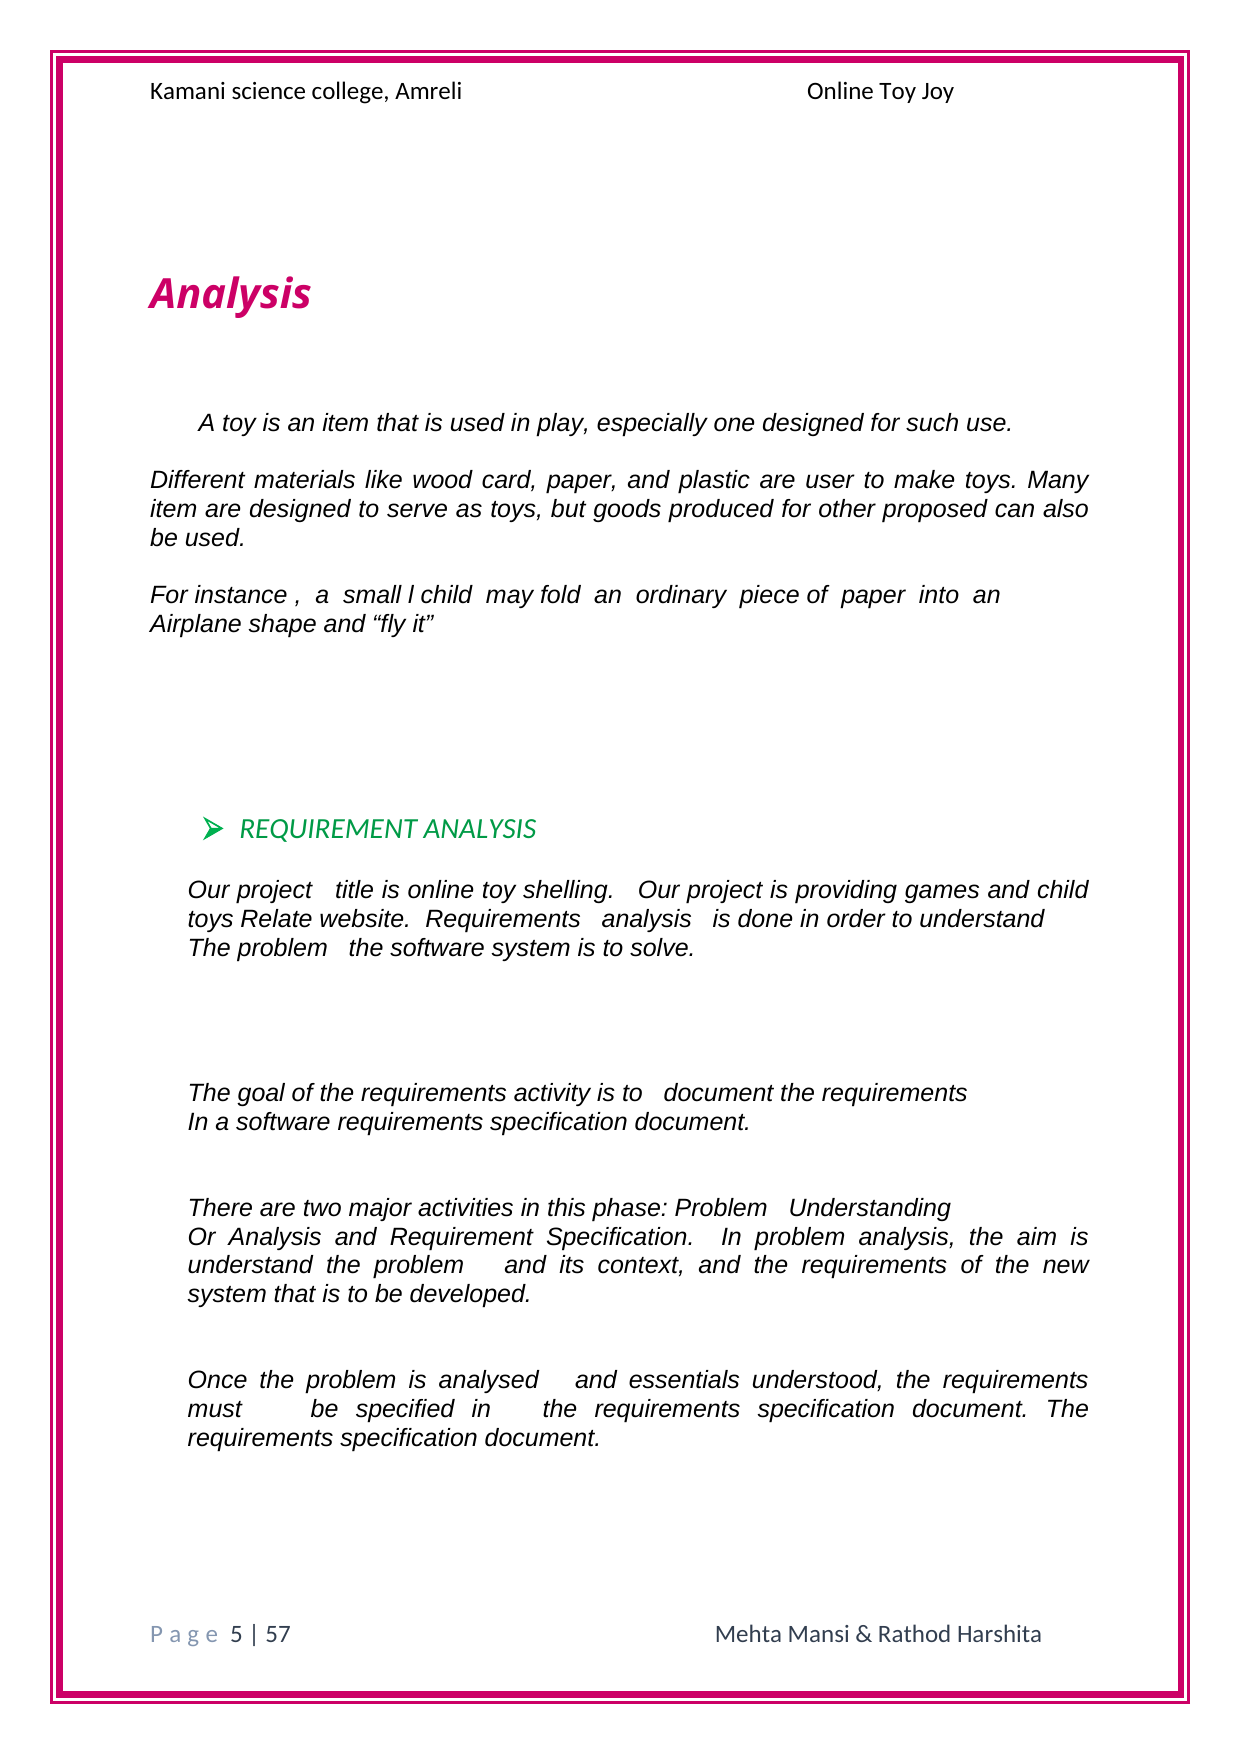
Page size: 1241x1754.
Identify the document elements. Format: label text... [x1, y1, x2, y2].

text A toy is an item that is used in play, especially one designed for such use. [150, 408, 1090, 436]
text Airplane shape and “fly it” [150, 609, 1090, 638]
text Different materials like wood card, paper, and plastic are user to make toys. Many item are designed to serve as toys, but goods produced for other proposed can also be used. [150, 465, 1090, 551]
list REQUIREMENT ANALYSIS [202, 811, 1090, 846]
text Our project title is online toy shelling. Our project is providing games and child toys Relate website. Requirements analysis is done in order to understand [187, 875, 1090, 932]
text Analysis [150, 263, 1090, 320]
text The problem the software system is to solve. [187, 932, 1090, 961]
text For instance , a small l child may fold an ordinary piece of paper into an [150, 580, 1090, 609]
text In a software requirements specification document. [187, 1107, 1090, 1136]
text Once the problem is analysed and essentials understood, the requirements must be specified in the requirements specification document. The requirements specification document. [187, 1366, 1090, 1452]
text The goal of the requirements activity is to document the requirements [187, 1078, 1090, 1107]
text There are two major activities in this phase: Problem Understanding [187, 1193, 1090, 1222]
text Or Analysis and Requirement Specification. In problem analysis, the aim is understand the problem and its context, and the requirements of the new system that is to be developed. [187, 1222, 1090, 1308]
